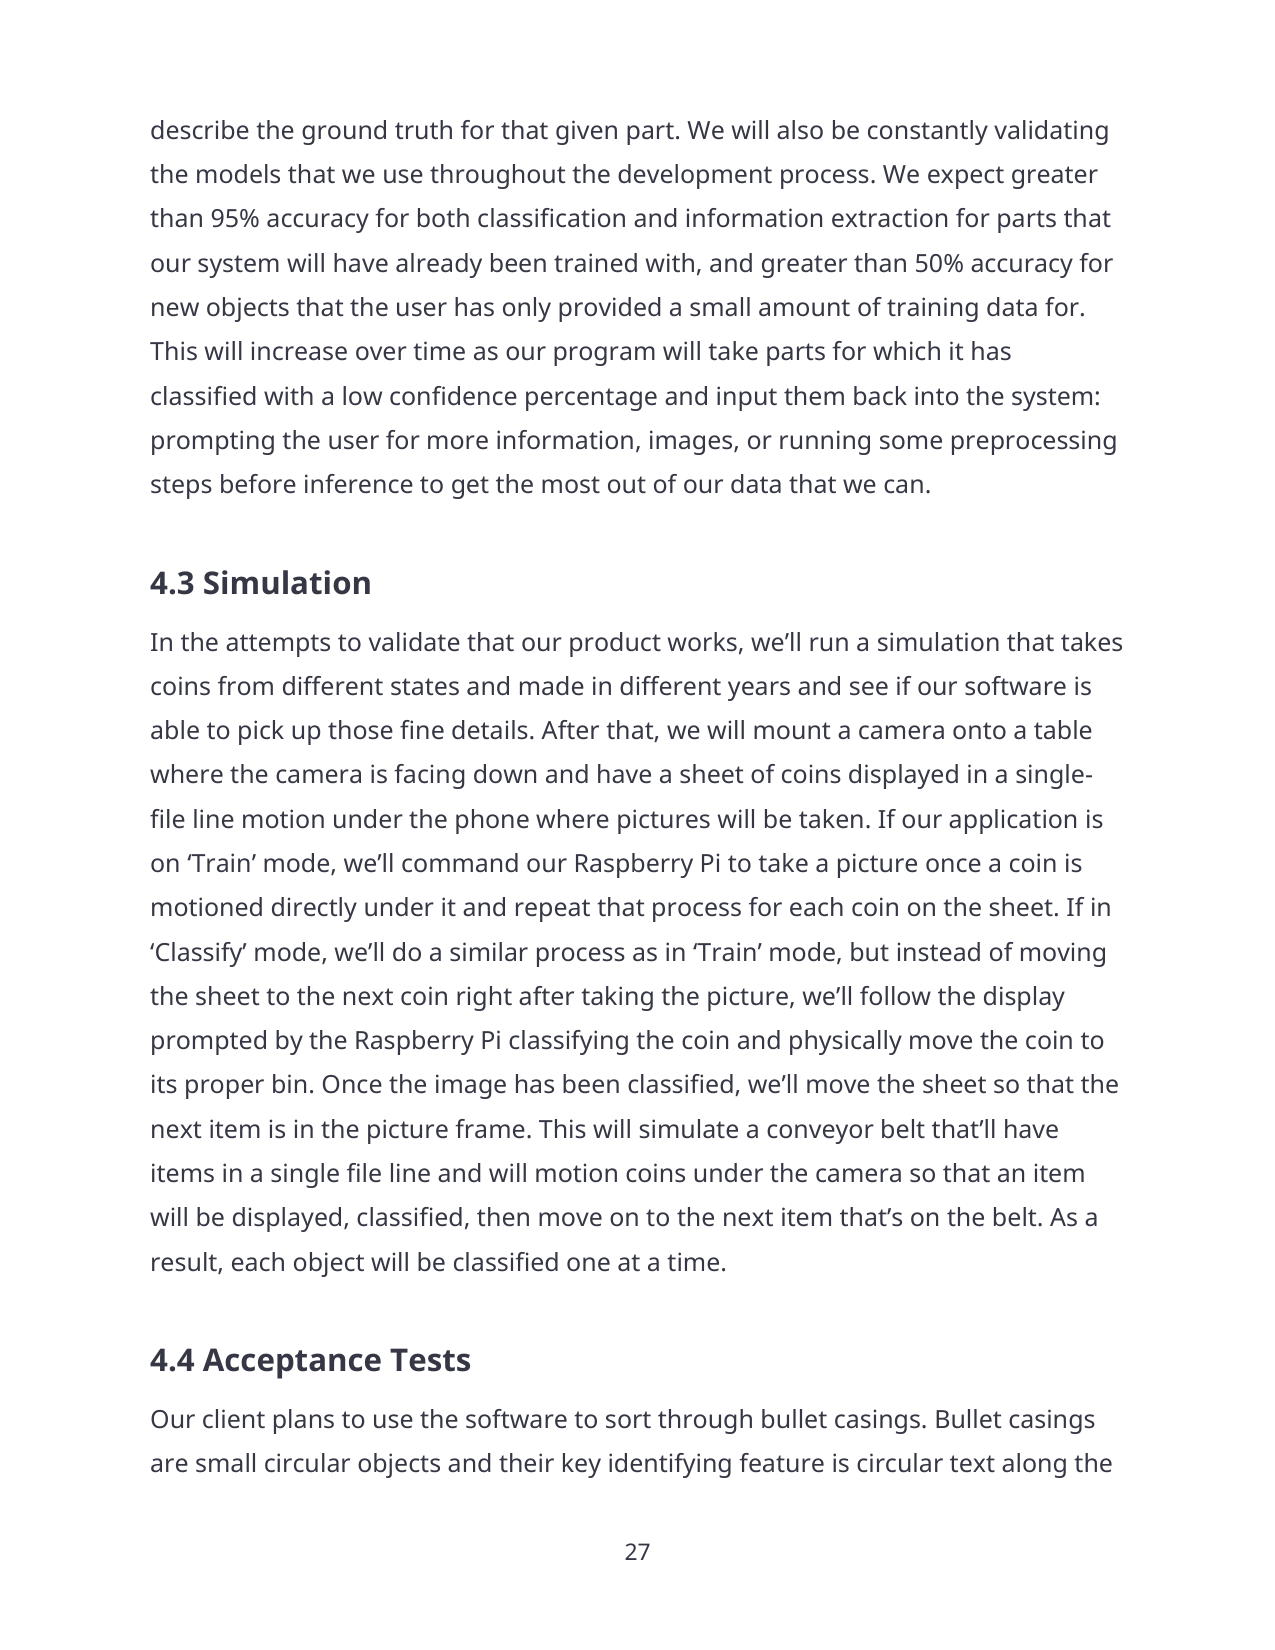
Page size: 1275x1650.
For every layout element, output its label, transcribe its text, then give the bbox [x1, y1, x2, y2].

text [150, 112, 1125, 501]
subtitle 4.3 Simulation [150, 561, 1125, 603]
text In the attempts to validate that our product works, we’ll run a simulation that takes coins from different states and made in different years and see if our software is able to pick up those fine details. After that, we will mount a camera onto a table where the camera is facing down and have a sheet of coins displayed in a single-file line motion under the phone where pictures will be taken. If our application is on ‘Train’ mode, we’ll command our Raspberry Pi to take a picture once a coin is motioned directly under it and repeat that process for each coin on the sheet. If in ‘Classify’ mode, we’ll do a similar process as in ‘Train’ mode, but instead of moving the sheet to the next coin right after taking the picture, we’ll follow the display prompted by the Raspberry Pi classifying the coin and physically move the coin to its proper bin. Once the image has been classified, we’ll move the sheet so that the next item is in the picture frame. This will simulate a conveyor belt that’ll have items in a single file line and will motion coins under the camera so that an item will be displayed, classified, then move on to the next item that’s on the belt. As a result, each object will be classified one at a time. [150, 624, 1125, 1278]
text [150, 1402, 1125, 1480]
subtitle 4.4 Acceptance Tests [150, 1338, 1125, 1381]
